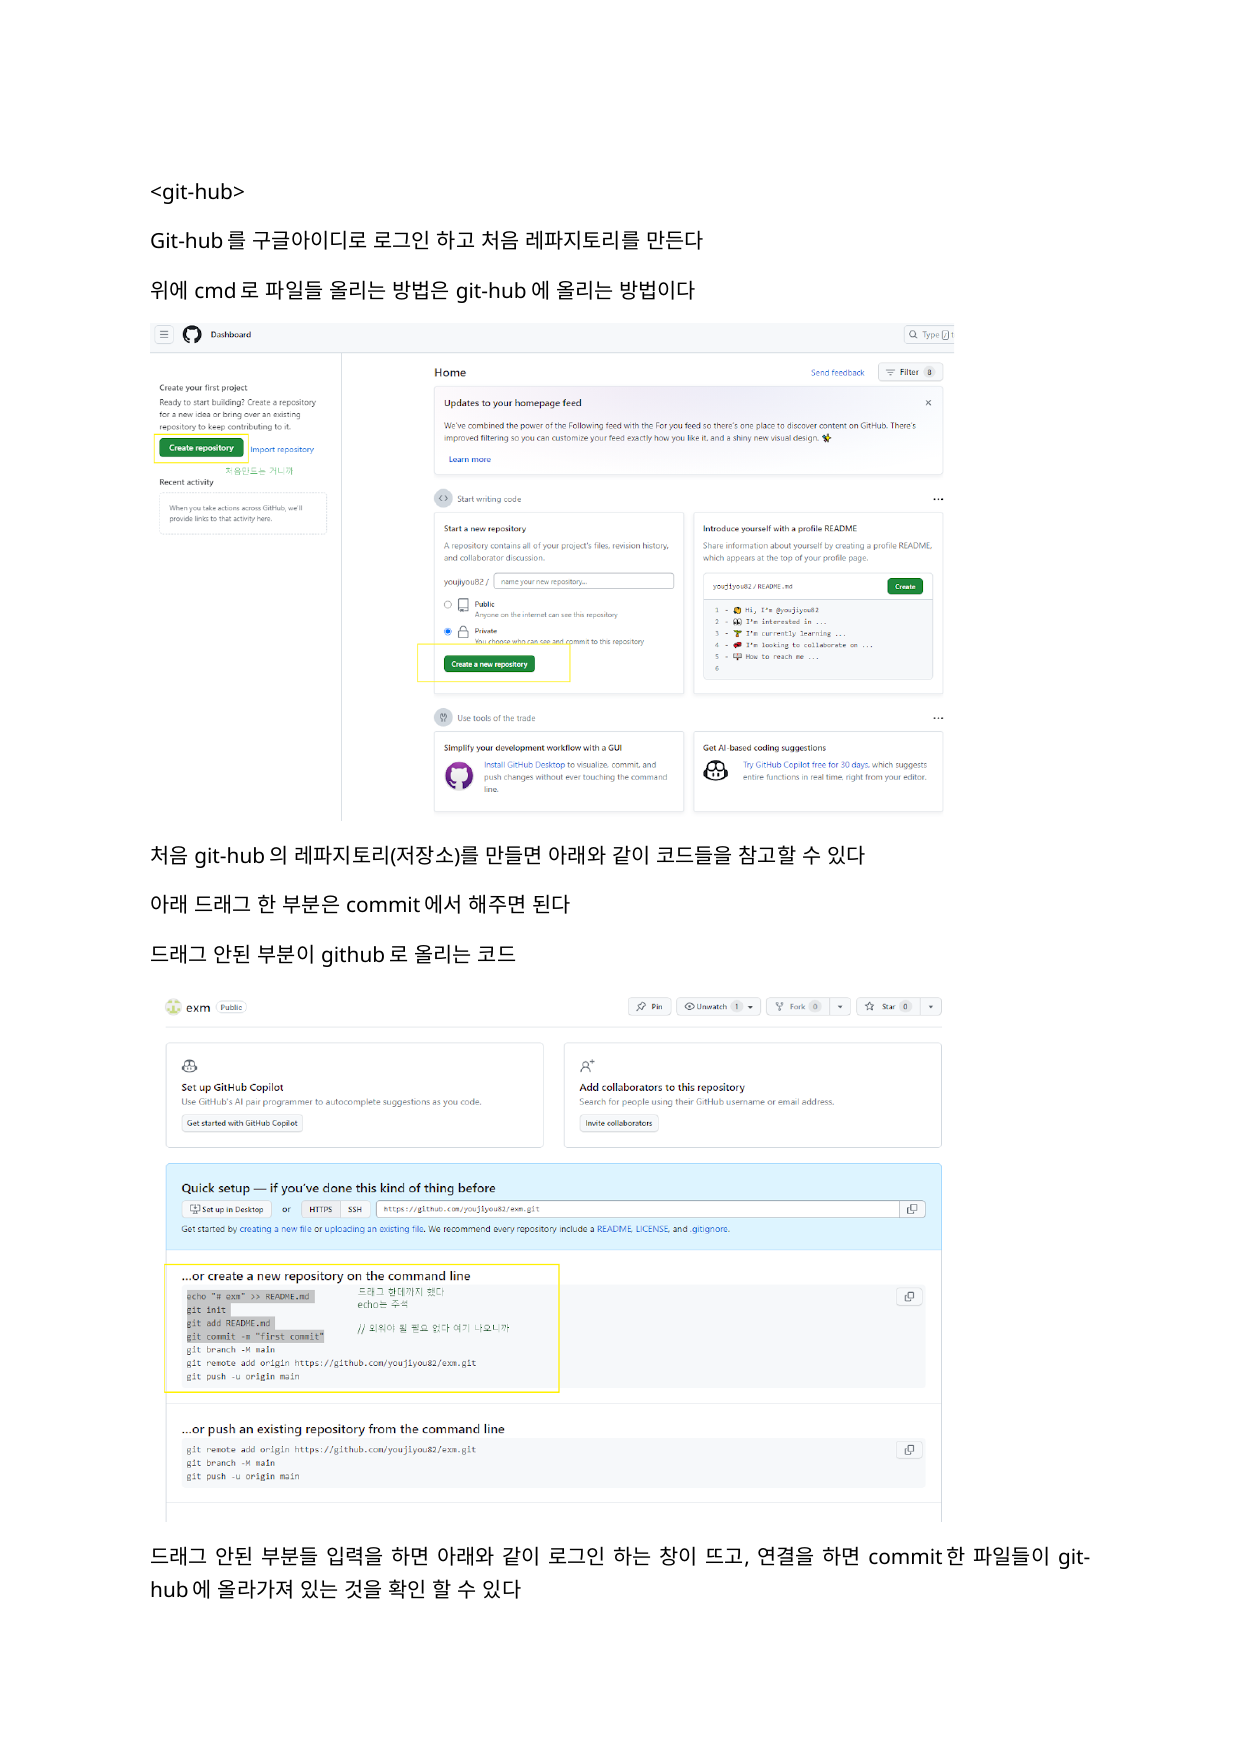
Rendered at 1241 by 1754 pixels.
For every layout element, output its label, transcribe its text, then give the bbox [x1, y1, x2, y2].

text 드래그 안된 부분들 입력을 하면 아래와 같이 로그인 하는 창이 뜨고, 연결을 하면 commit한 파일들이 git-hub에 올라가져 있는 것을 확인 할 수 있다 [150, 1540, 1090, 1603]
text 위에 cmd로 파일들 올리는 방법은 git-hub에 올리는 방법이다 [150, 274, 1090, 304]
text 처음 git-hub의 레파지토리(저장소)를 만들면 아래와 같이 코드들을 참고할 수 있다 [150, 839, 1090, 869]
text 드래그 안된 부분이 github로 올리는 코드 [150, 938, 1090, 968]
picture [150, 323, 955, 821]
text 아래 드래그 한 부분은 commit에서 해주면 된다 [150, 889, 1090, 919]
picture [150, 987, 955, 1522]
text Git-hub를 구글아이디로 로그인 하고 처음 레파지토리를 만든다 [150, 224, 1090, 255]
text <git-hub> [150, 177, 1090, 206]
